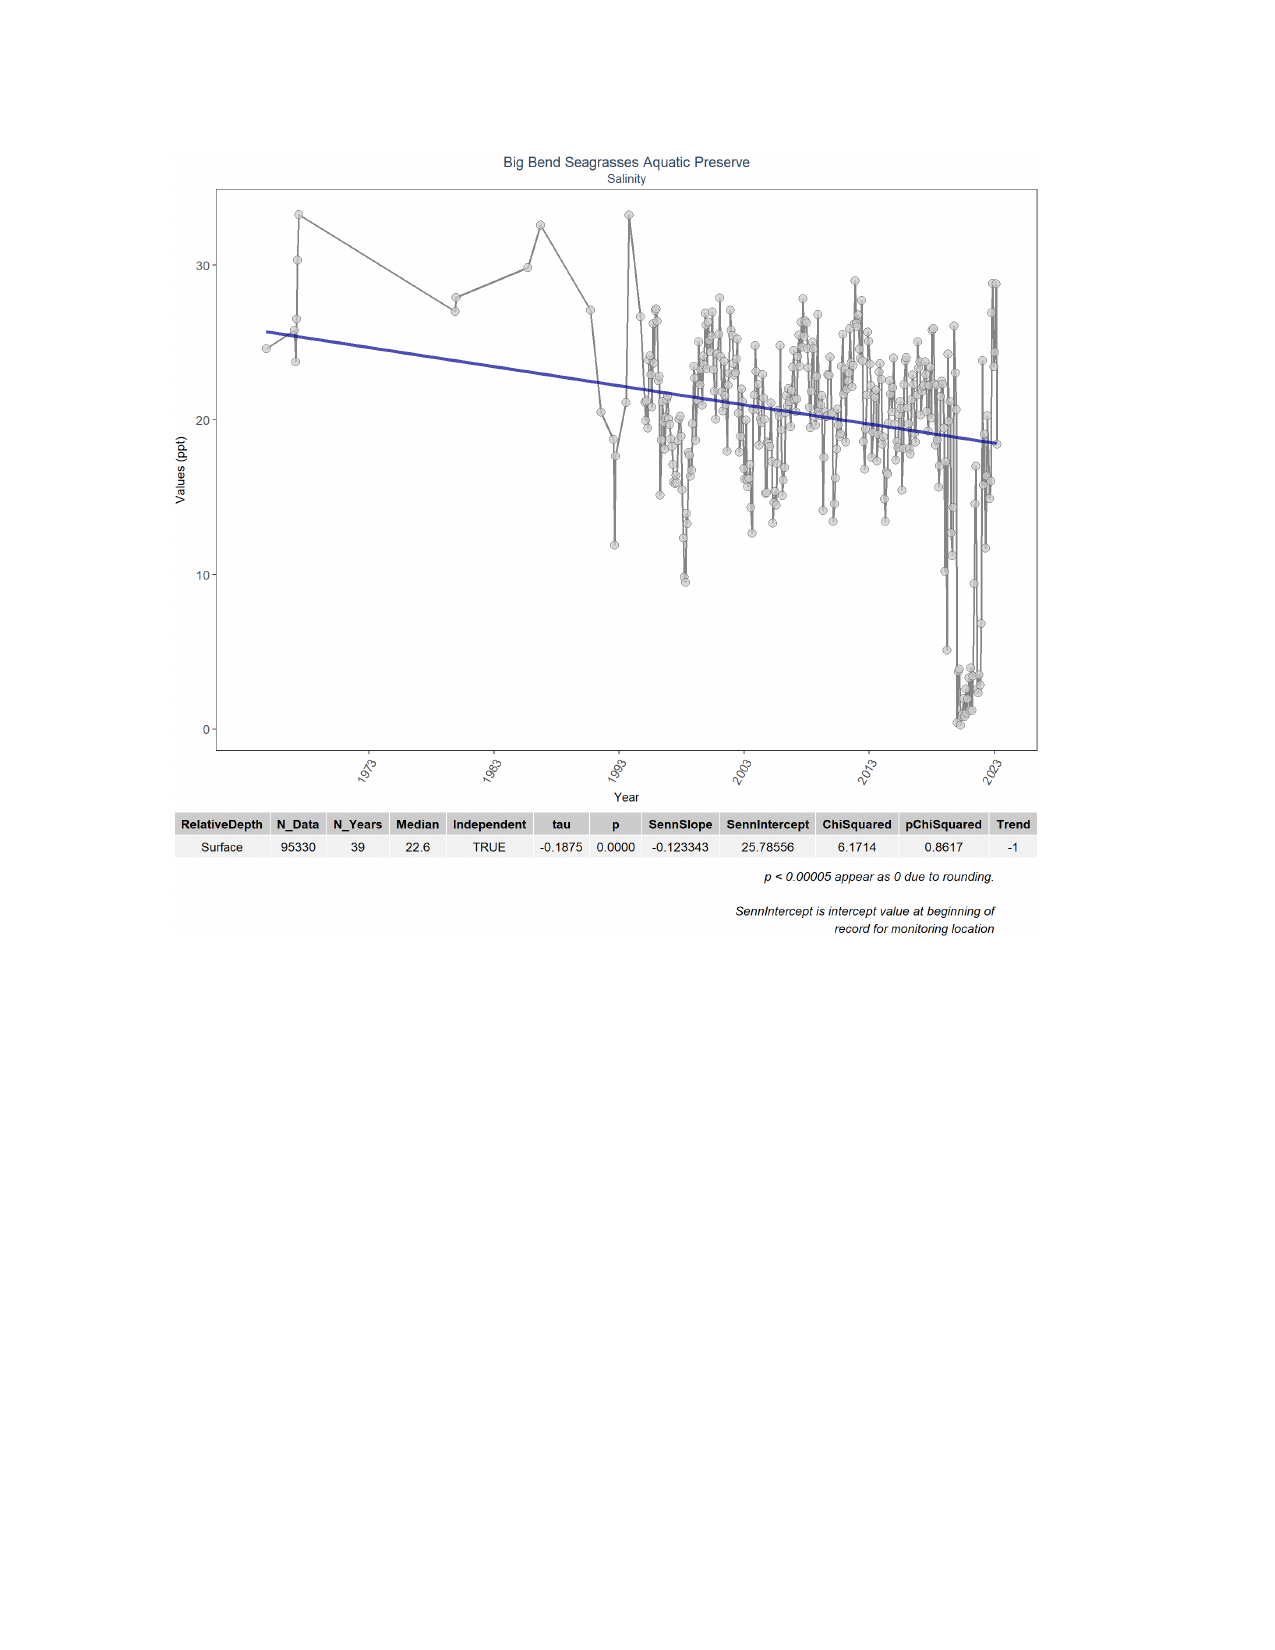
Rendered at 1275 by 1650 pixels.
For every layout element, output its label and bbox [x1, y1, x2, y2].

picture [168, 150, 1044, 938]
